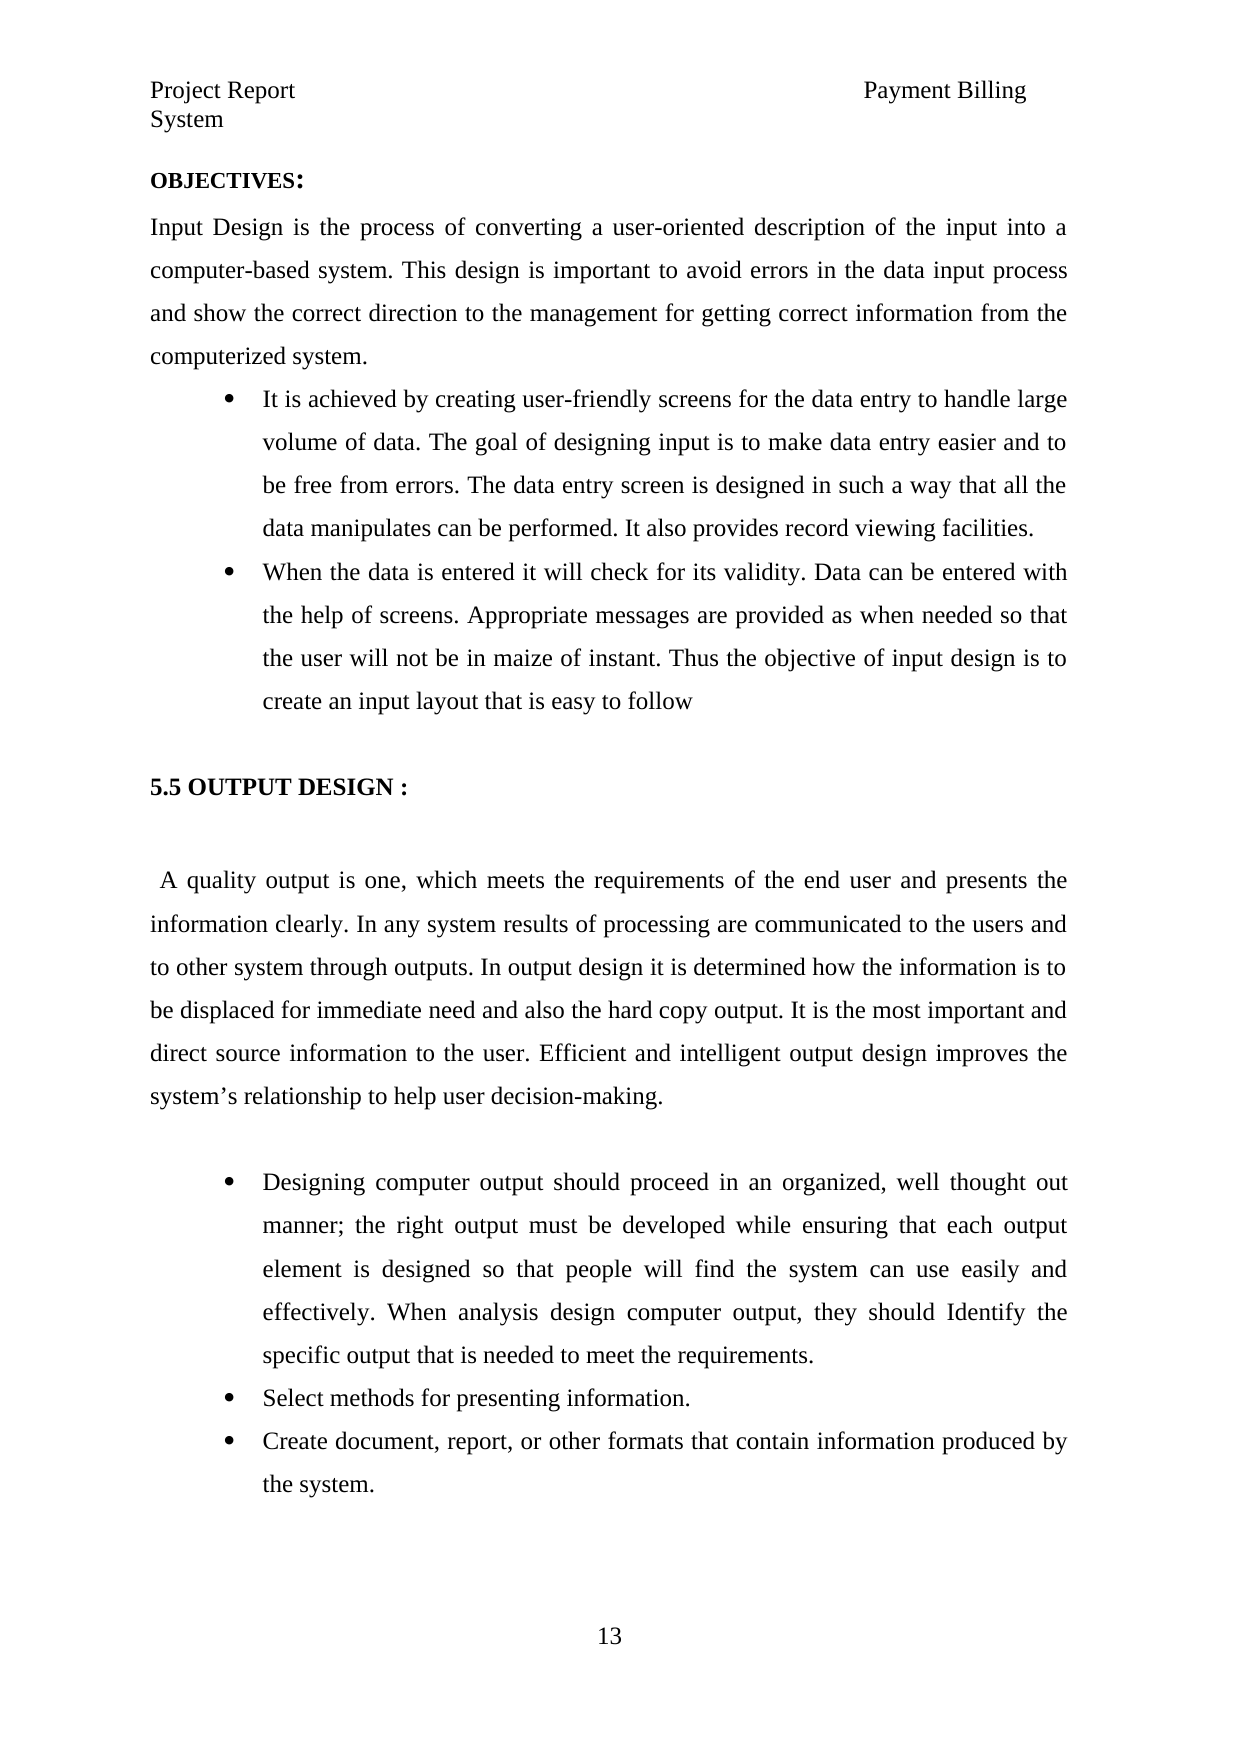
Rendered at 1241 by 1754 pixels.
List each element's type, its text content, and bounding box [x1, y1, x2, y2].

list It is achieved by creating user-friendly screens for the data entry to handle large volume of data. The goal of designing input is to make data entry easier and to be free from errors. The data entry screen is designed in such a way that all the data manipulates can be performed. It also provides record viewing facilities. [225, 384, 1068, 542]
text 5.5 OUTPUT DESIGN : [150, 772, 1068, 801]
list Designing computer output should proceed in an organized, well thought out manner; the right output must be developed while ensuring that each output element is designed so that people will find the system can use easily and effectively. When analysis design computer output, they should Identify the specific output that is needed to meet the requirements. [225, 1167, 1068, 1369]
text A quality output is one, which meets the requirements of the end user and presents the information clearly. In any system results of processing are communicated to the users and to other system through outputs. In output design it is determined how the information is to be displaced for immediate need and also the hard copy output. It is the most important and direct source information to the user. Efficient and intelligent output design improves the system’s relationship to help user decision-making. [150, 866, 1068, 1110]
list When the data is entered it will check for its validity. Data can be entered with the help of screens. Appropriate messages are provided as when needed so that the user will not be in maize of instant. Thus the objective of input design is to create an input layout that is easy to follow [225, 557, 1068, 715]
text Input Design is the process of converting a user-oriented description of the input into a computer-based system. This design is important to avoid errors in the data input process and show the correct direction to the management for getting correct information from the computerized system. [150, 212, 1068, 370]
list Select methods for presenting information. [225, 1383, 1068, 1412]
list Create document, report, or other formats that contain information produced by the system. [225, 1426, 1068, 1498]
text OBJECTIVES: [150, 161, 1068, 195]
